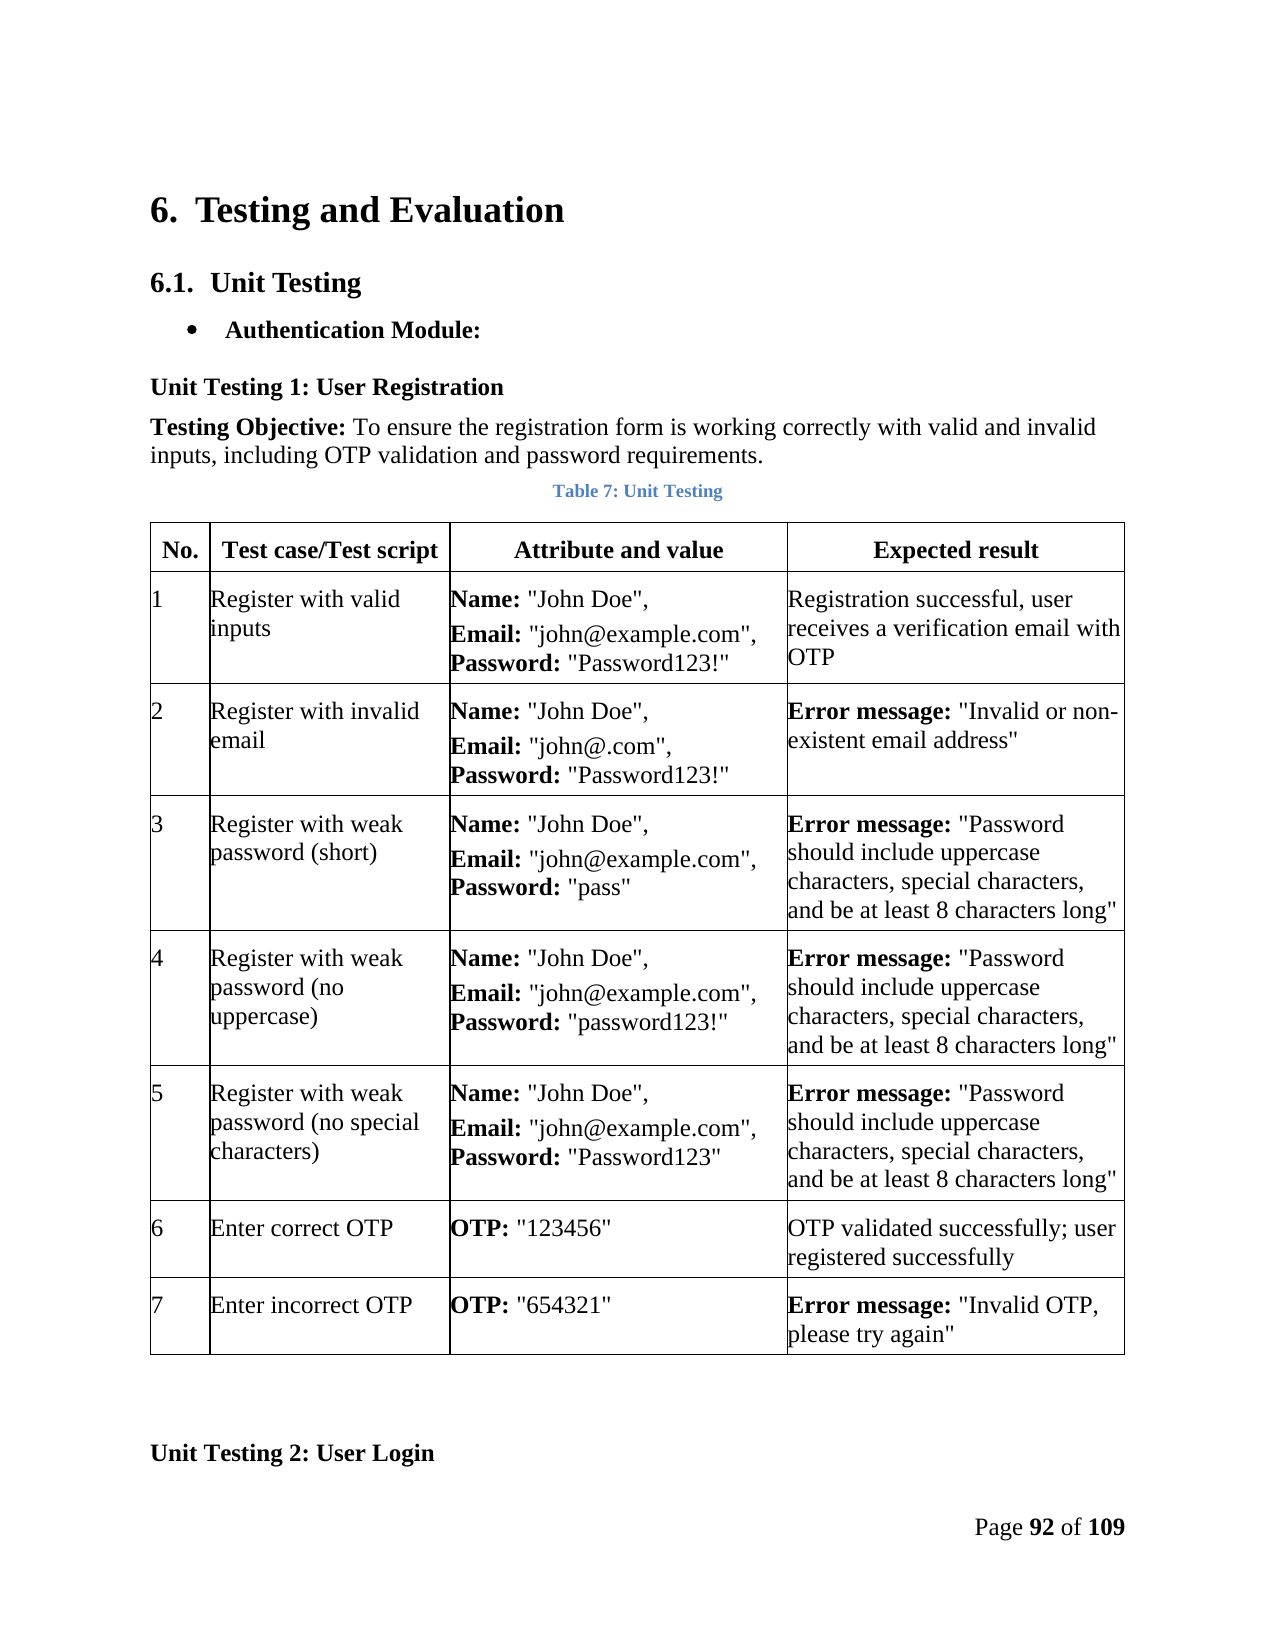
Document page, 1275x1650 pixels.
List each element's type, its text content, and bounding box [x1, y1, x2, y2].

table_cell 4 [151, 931, 209, 1065]
subtitle Unit Testing [150, 265, 1125, 298]
table_cell 2 [151, 684, 209, 795]
text Unit Testing 1: User Registration [150, 372, 1125, 401]
table_cell Enter incorrect OTP [211, 1278, 449, 1354]
text Unit Testing 2: User Login [150, 1438, 1125, 1466]
list Authentication Module: [187, 315, 1125, 344]
table_cell Name: "John Doe", Email: "john@.com", Password: "Password123!" [451, 684, 787, 795]
table_cell Register with invalid email [211, 684, 449, 795]
table_cell 5 [151, 1066, 209, 1199]
table_cell 3 [151, 796, 209, 930]
table_cell Name: "John Doe", Email: "john@example.com", Password: "password123!" [451, 931, 787, 1065]
table_cell OTP validated successfully; user registered successfully [788, 1201, 1124, 1277]
table_cell Register with weak password (no uppercase) [211, 931, 449, 1065]
table_cell Registration successful, user receives a verification email with OTP [788, 572, 1124, 683]
table_cell OTP: "123456" [451, 1201, 787, 1277]
table_cell 1 [151, 572, 209, 683]
table_cell 7 [151, 1278, 209, 1354]
table_cell Error message: "Invalid OTP, please try again" [788, 1278, 1124, 1354]
table_cell Error message: "Password should include uppercase characters, special characters, and be at least 8 characters long" [788, 931, 1124, 1065]
text Testing Objective: To ensure the registration form is working correctly with valid and invalid inputs, including OTP validation and password requirements. [150, 412, 1125, 469]
table_header Attribute and value [451, 523, 787, 571]
table_cell Error message: "Invalid or non-existent email address" [788, 684, 1124, 795]
table_header Expected result [788, 523, 1124, 571]
text Table 7: Unit Testing [150, 479, 1125, 501]
table_cell 6 [151, 1201, 209, 1277]
subtitle Testing and Evaluation [150, 187, 1125, 231]
table_cell Register with valid inputs [211, 572, 449, 683]
table_cell OTP: "654321" [451, 1278, 787, 1354]
table_header Test case/Test script [211, 523, 449, 571]
table_cell Register with weak password (short) [211, 796, 449, 930]
table_cell Register with weak password (no special characters) [211, 1066, 449, 1199]
table_cell Enter correct OTP [211, 1201, 449, 1277]
table_cell Name: "John Doe", Email: "john@example.com", Password: "pass" [451, 796, 787, 930]
table_cell Error message: "Password should include uppercase characters, special characters, and be at least 8 characters long" [788, 1066, 1124, 1199]
table_cell Name: "John Doe", Email: "john@example.com", Password: "Password123!" [451, 572, 787, 683]
table_cell Name: "John Doe", Email: "john@example.com", Password: "Password123" [451, 1066, 787, 1199]
table_cell Error message: "Password should include uppercase characters, special characters, and be at least 8 characters long" [788, 796, 1124, 930]
table_header No. [151, 523, 209, 571]
